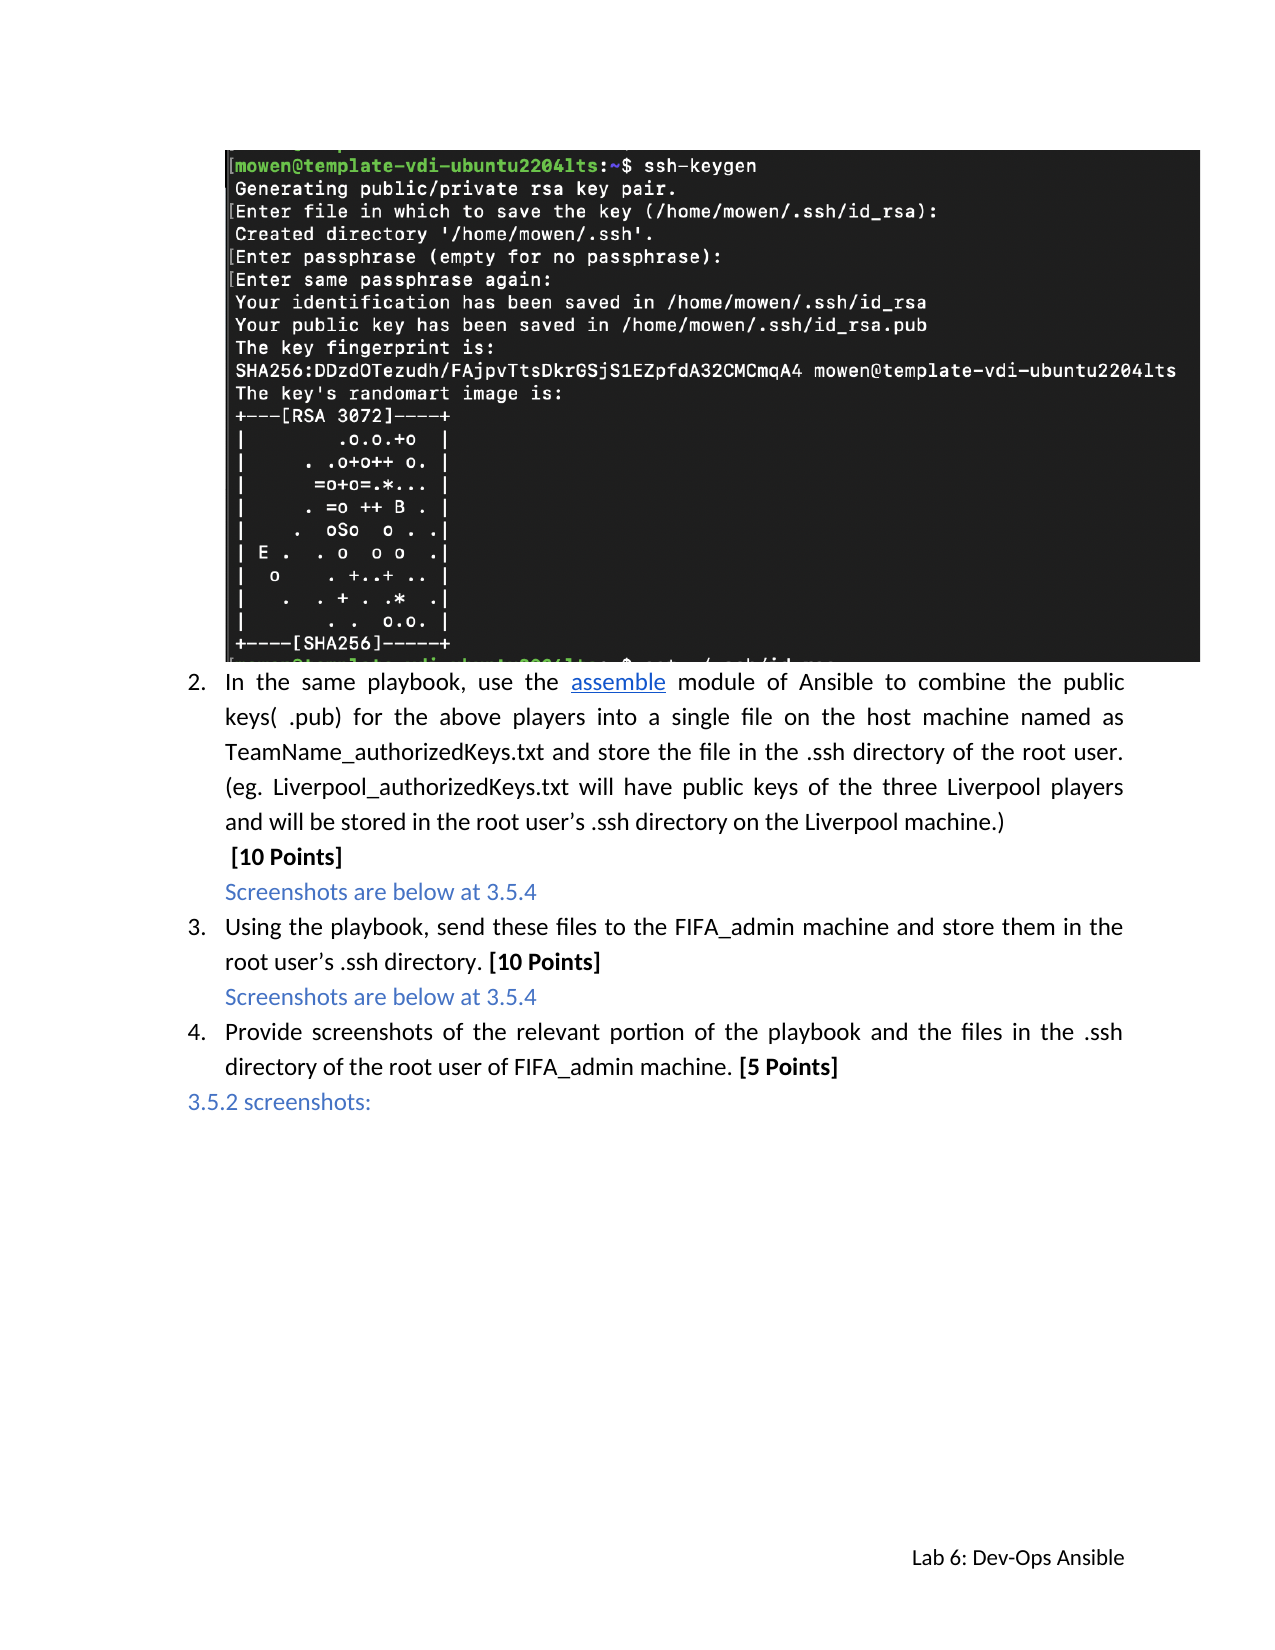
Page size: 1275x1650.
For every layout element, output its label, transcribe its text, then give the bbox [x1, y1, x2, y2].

list Provide screenshots of the relevant portion of the playbook and the files in the .ssh directory of the root user of FIFA_admin machine. [5 Points] [187, 1016, 1125, 1081]
text 3.5.2 screenshots: [187, 1086, 1125, 1116]
picture [225, 150, 1200, 662]
list In the same playbook, use the assemble module of Ansible to combine the public keys( .pub) for the above players into a single file on the host machine named as TeamName_authorizedKeys.txt and store the file in the .ssh directory of the root user. (eg. Liverpool_authorizedKeys.txt will have public keys of the three Liverpool players and will be stored in the root user’s .ssh directory on the Liverpool machine.) [187, 666, 1125, 836]
text [10 Points] [225, 841, 1125, 871]
text Screenshots are below at 3.5.4 [150, 876, 1125, 906]
text Screenshots are below at 3.5.4 [225, 981, 1125, 1011]
list Using the playbook, send these files to the FIFA_admin machine and store them in the root user’s .ssh directory. [10 Points] [187, 911, 1125, 976]
